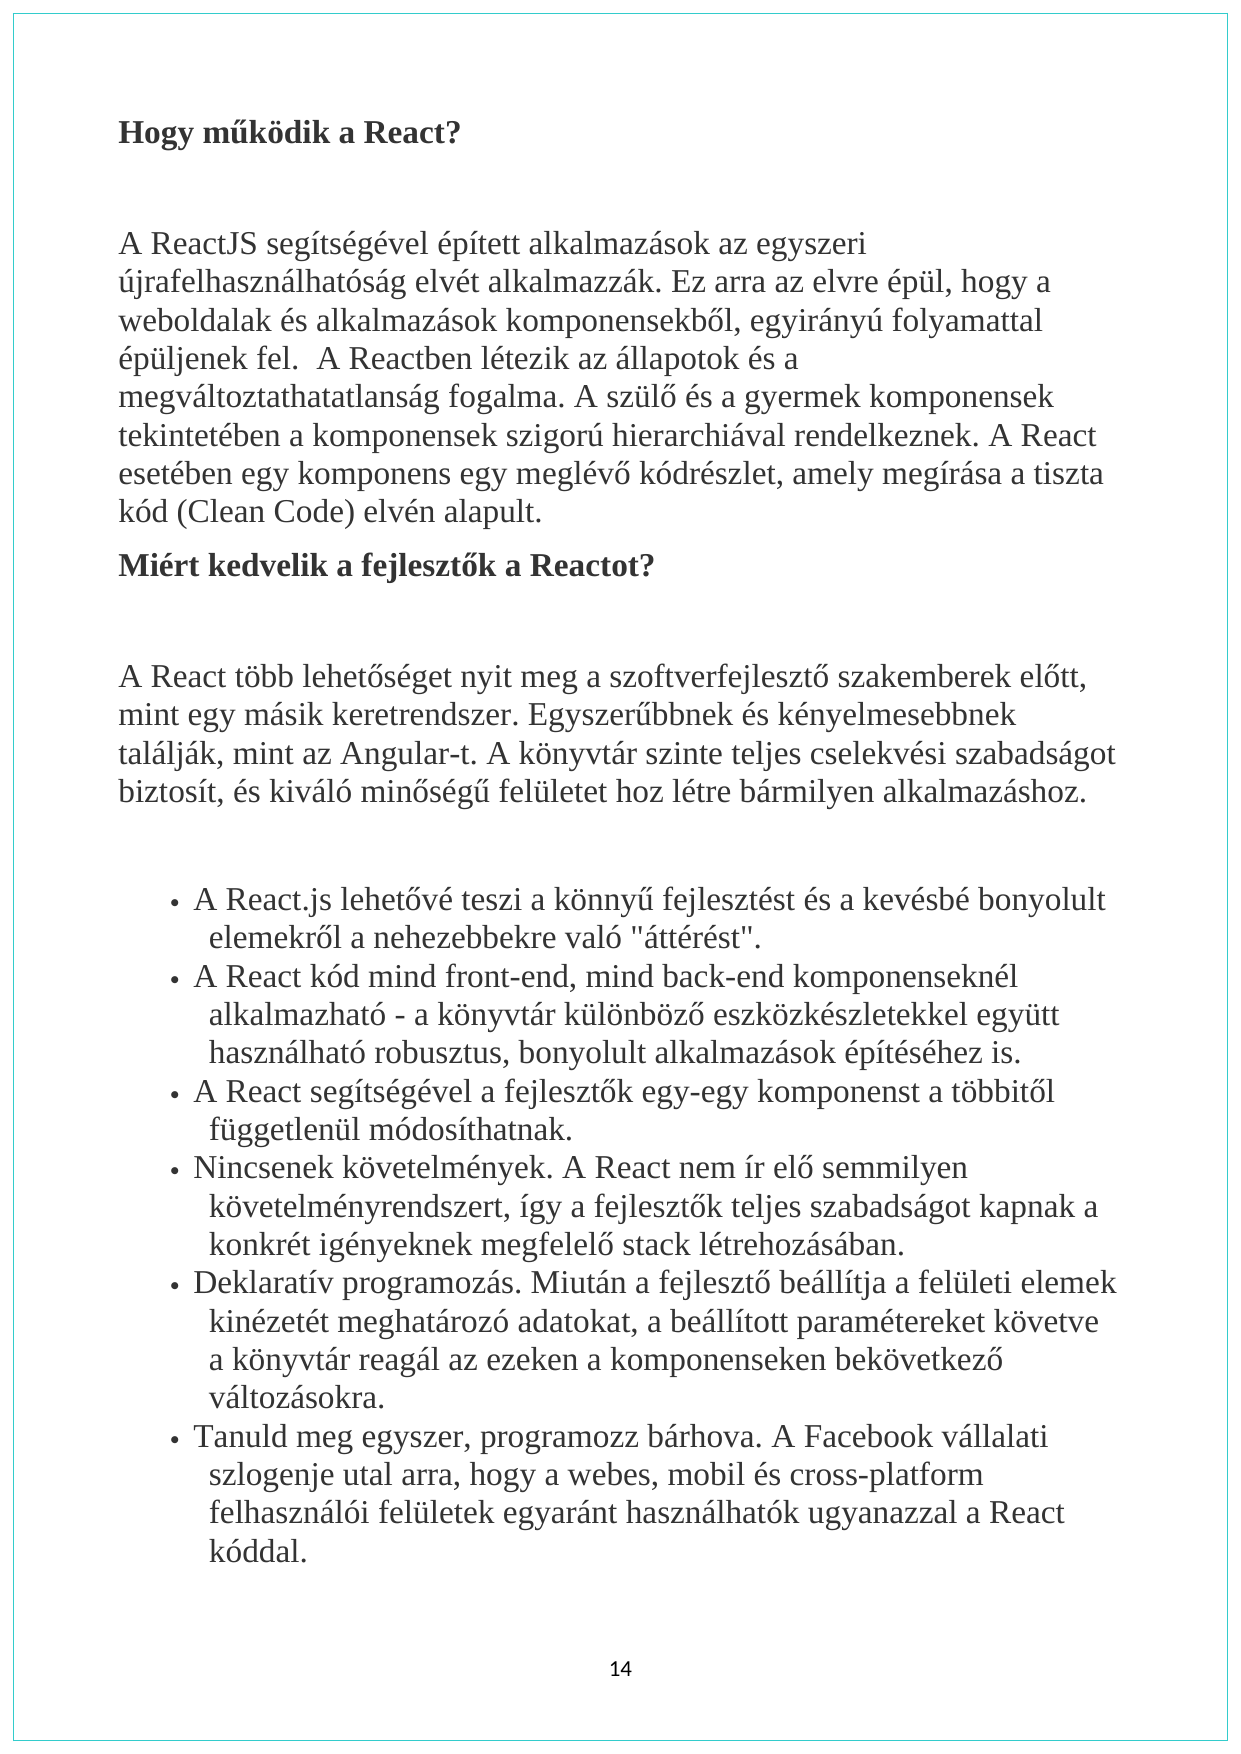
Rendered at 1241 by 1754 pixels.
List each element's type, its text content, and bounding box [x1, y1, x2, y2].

subtitle Miért kedvelik a fejlesztők a Reactot? [118, 545, 1122, 584]
list A React kód mind front-end, mind back-end komponenseknél alkalmazható - a könyvtár különböző eszközkészletekkel együtt használható robusztus, bonyolult alkalmazások építéséhez is. [171, 956, 1122, 1071]
list Tanuld meg egyszer, programozz bárhova. A Facebook vállalati szlogenje utal arra, hogy a webes, mobil és cross-platform felhasználói felületek egyaránt használhatók ugyanazzal a React kóddal. [171, 1416, 1122, 1569]
list Nincsenek követelmények. A React nem ír elő semmilyen követelményrendszert, így a fejlesztők teljes szabadságot kapnak a konkrét igényeknek megfelelő stack létrehozásában. [171, 1148, 1122, 1263]
text A React több lehetőséget nyit meg a szoftverfejlesztő szakemberek előtt, mint egy másik keretrendszer. Egyszerűbbnek és kényelmesebbnek találják, mint az Angular-t. A könyvtár szinte teljes cselekvési szabadságot biztosít, és kiváló minőségű felületet hoz létre bármilyen alkalmazáshoz. [118, 656, 1122, 810]
list A React segítségével a fejlesztők egy-egy komponenst a többitől függetlenül módosíthatnak. [171, 1071, 1122, 1148]
subtitle Hogy működik a React? [118, 112, 1122, 151]
list A React.js lehetővé teszi a könnyű fejlesztést és a kevésbé bonyolult elemekről a nehezebbekre való "áttérést". [171, 879, 1122, 956]
list Deklaratív programozás. Miután a fejlesztő beállítja a felületi elemek kinézetét meghatározó adatokat, a beállított paramétereket követve a könyvtár reagál az ezeken a komponenseken bekövetkező változásokra. [171, 1263, 1122, 1416]
text A ReactJS segítségével épített alkalmazások az egyszeri újrafelhasználhatóság elvét alkalmazzák. Ez arra az elvre épül, hogy a weboldalak és alkalmazások komponensekből, egyirányú folyamattal épüljenek fel. A Reactben létezik az állapotok és a megváltoztathatatlanság fogalma. A szülő és a gyermek komponensek tekintetében a komponensek szigorú hierarchiával rendelkeznek. A React esetében egy komponens egy meglévő kódrészlet, amely megírása a tiszta kód (Clean Code) elvén alapult. [118, 223, 1122, 530]
